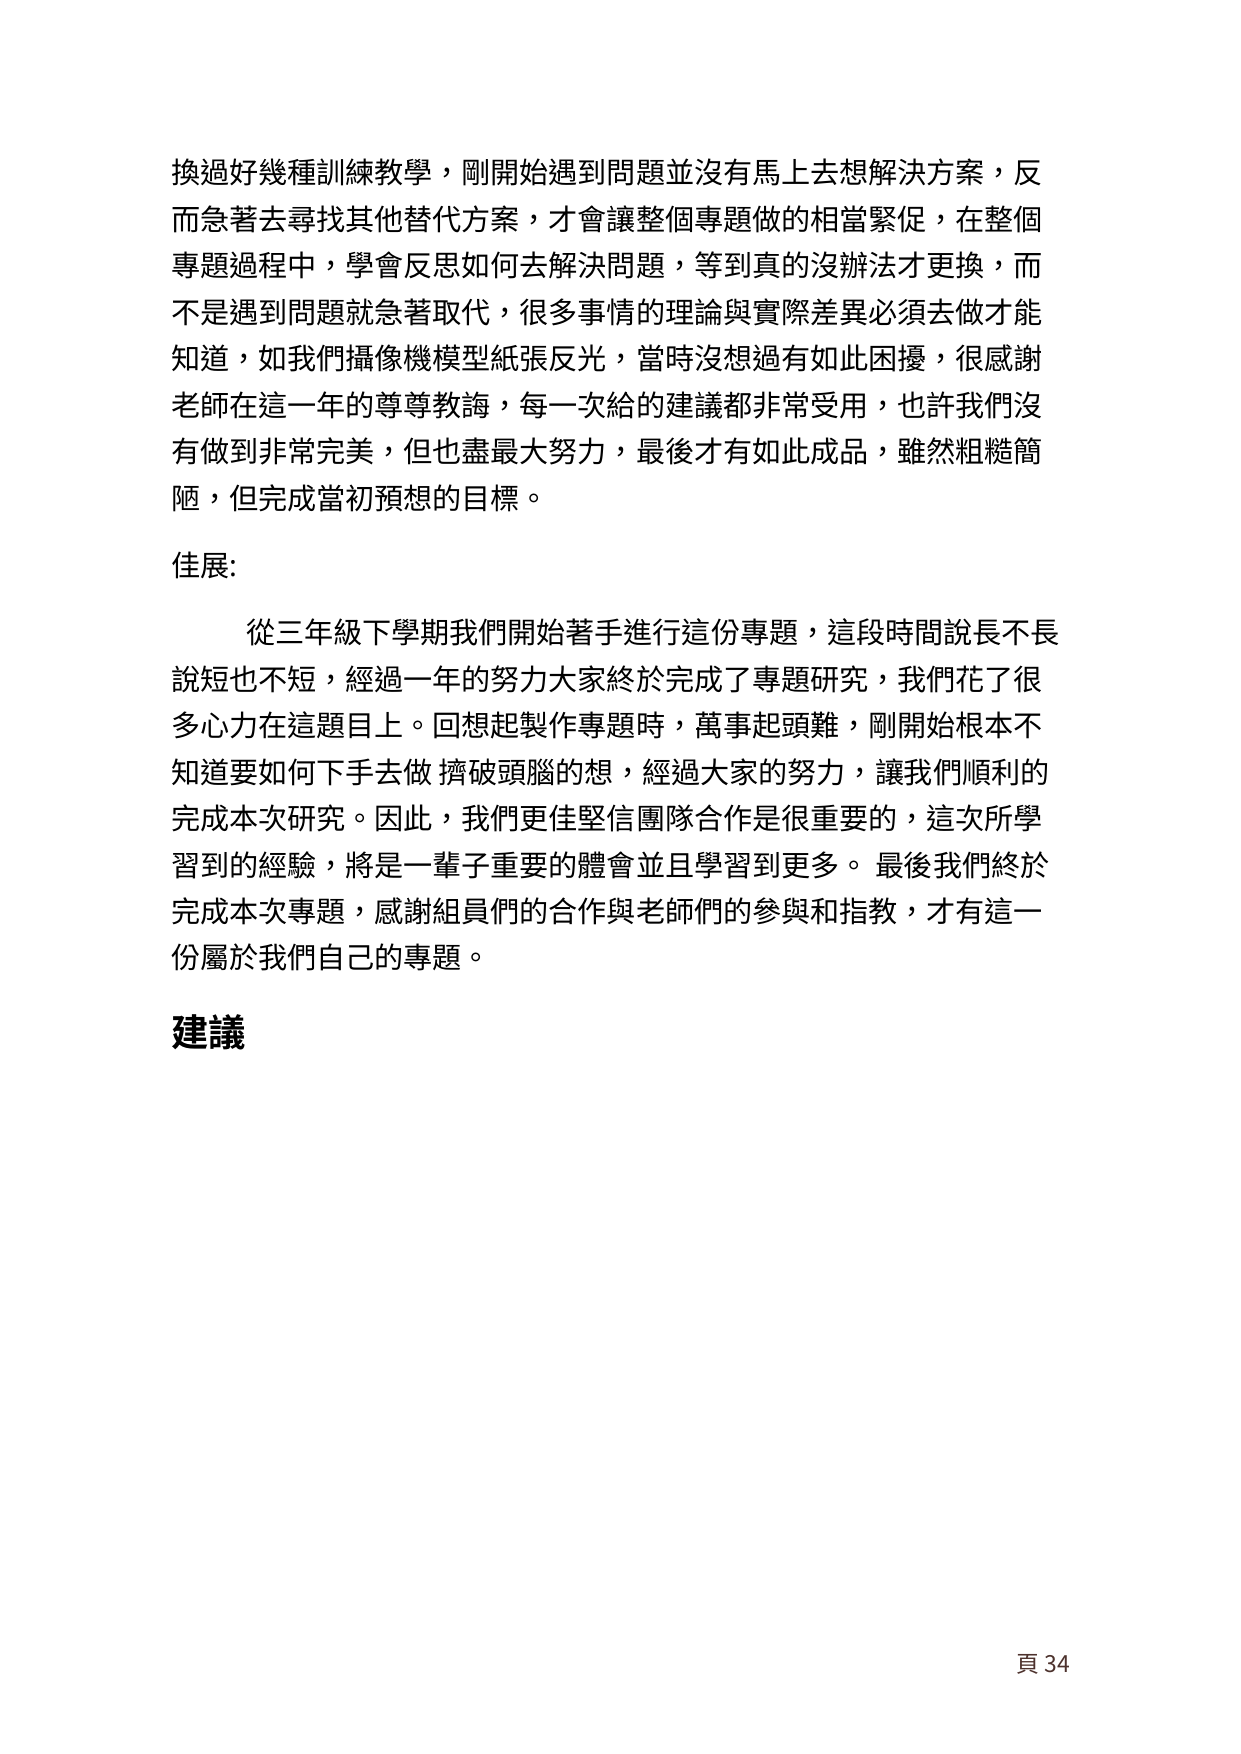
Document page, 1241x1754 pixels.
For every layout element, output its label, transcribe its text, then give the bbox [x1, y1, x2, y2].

text 佳展: [171, 542, 1069, 585]
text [171, 150, 1069, 517]
text 從三年級下學期我們開始著手進行這份專題，這段時間說長不長說短也不短，經過一年的努力大家終於完成了專題研究，我們花了很多心力在這題目上。回想起製作專題時，萬事起頭難，剛開始根本不知道要如何下手去做 擠破頭腦的想，經過大家的努力，讓我們順利的完成本次研究。因此，我們更佳堅信團隊合作是很重要的，這次所學習到的經驗，將是一輩子重要的體會並且學習到更多。 最後我們終於完成本次專題，感謝組員們的合作與老師們的參與和指教，才有這一份屬於我們自己的專題。 [171, 610, 1069, 977]
text 建議 [171, 1002, 1069, 1057]
